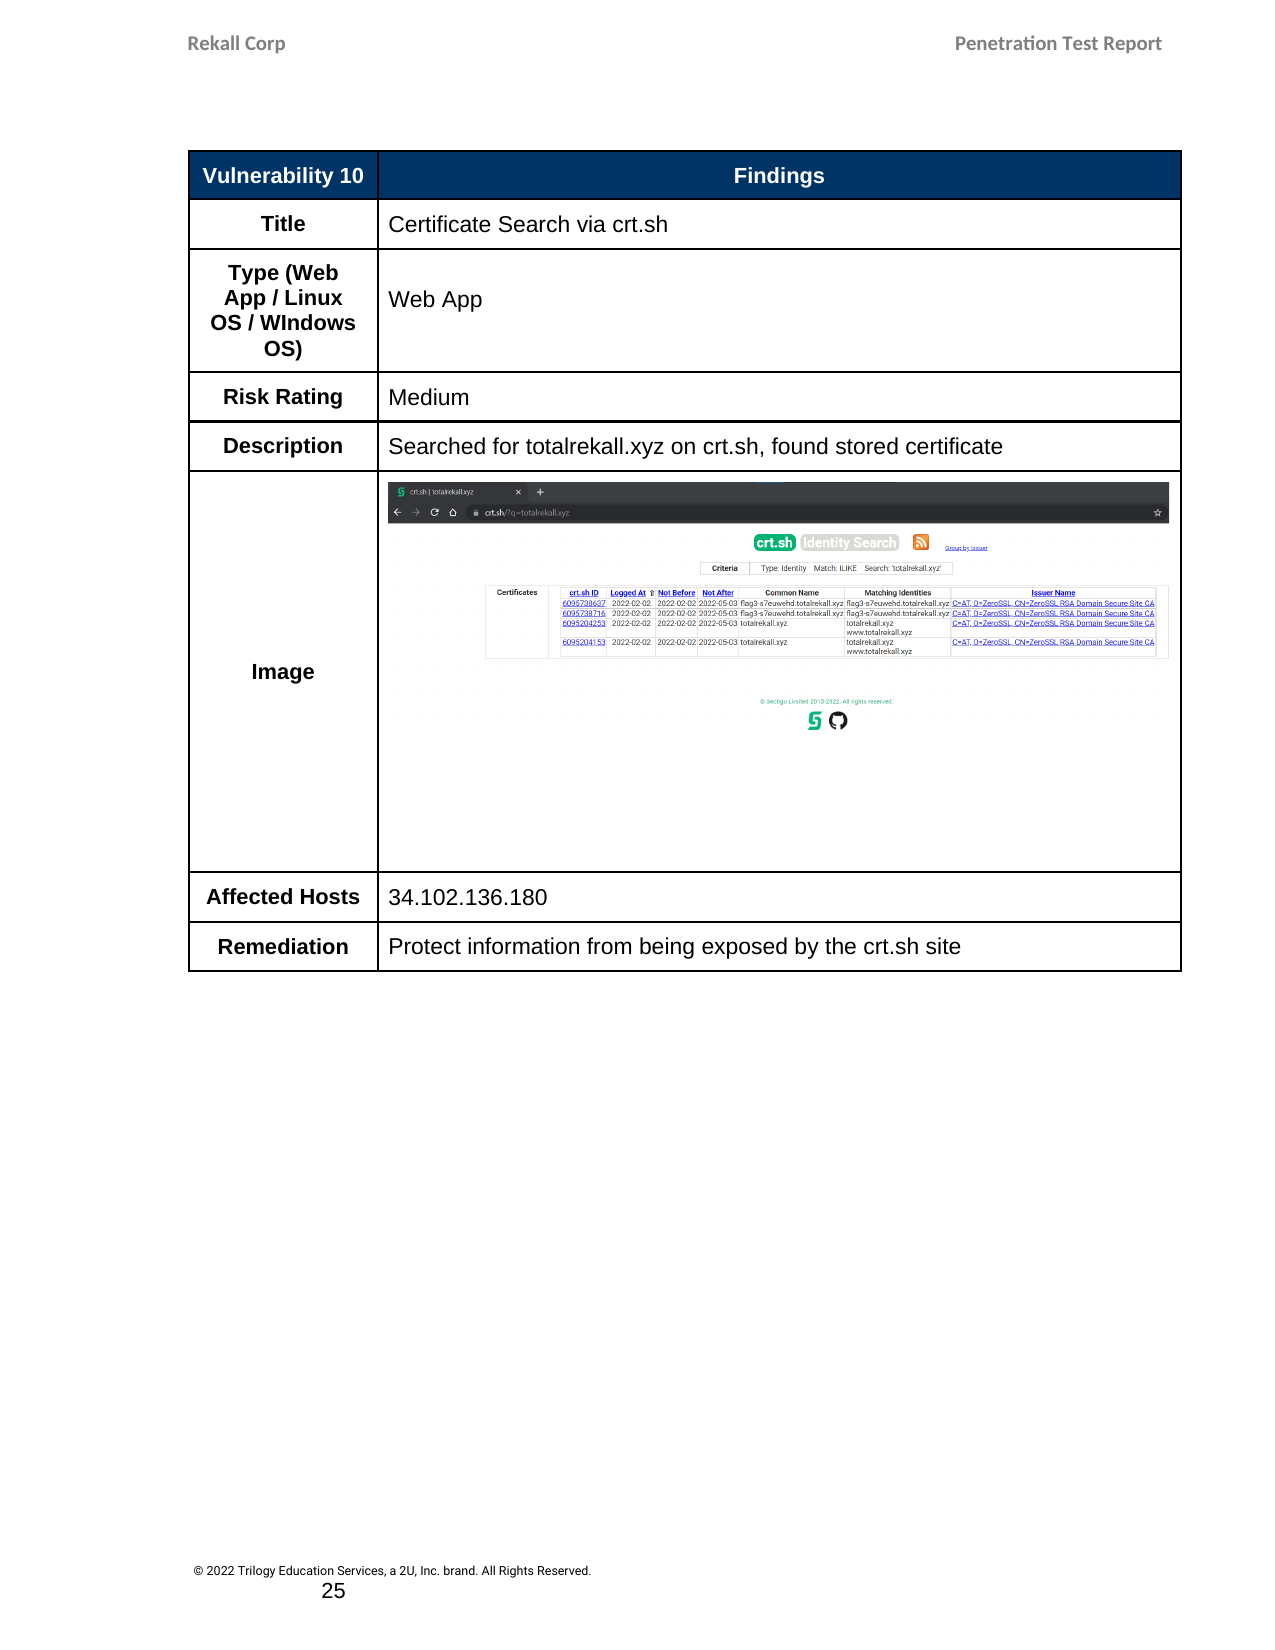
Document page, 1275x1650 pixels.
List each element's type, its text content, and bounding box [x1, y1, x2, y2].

table_cell [379, 472, 1180, 871]
table_cell 34.102.136.180 [379, 873, 1180, 921]
table_cell Affected Hosts [190, 873, 377, 921]
table_cell Searched for totalrekall.xyz on crt.sh, found stored certificate [379, 423, 1180, 470]
table_cell Risk Rating [190, 373, 377, 420]
table_cell Type (Web App / Linux OS / WIndows OS) [190, 250, 377, 371]
table_cell Remediation [190, 923, 377, 970]
table_cell Protect information from being exposed by the crt.sh site [379, 923, 1180, 970]
table_cell Image [190, 472, 377, 871]
table_header Vulnerability 10 [190, 152, 377, 198]
table_cell Medium [379, 373, 1180, 420]
table_cell Title [190, 200, 377, 247]
table_cell Web App [379, 250, 1180, 371]
table_cell Certificate Search via crt.sh [379, 200, 1180, 247]
picture [388, 482, 1170, 737]
table_header Findings [379, 152, 1180, 198]
table_cell Description [190, 423, 377, 470]
